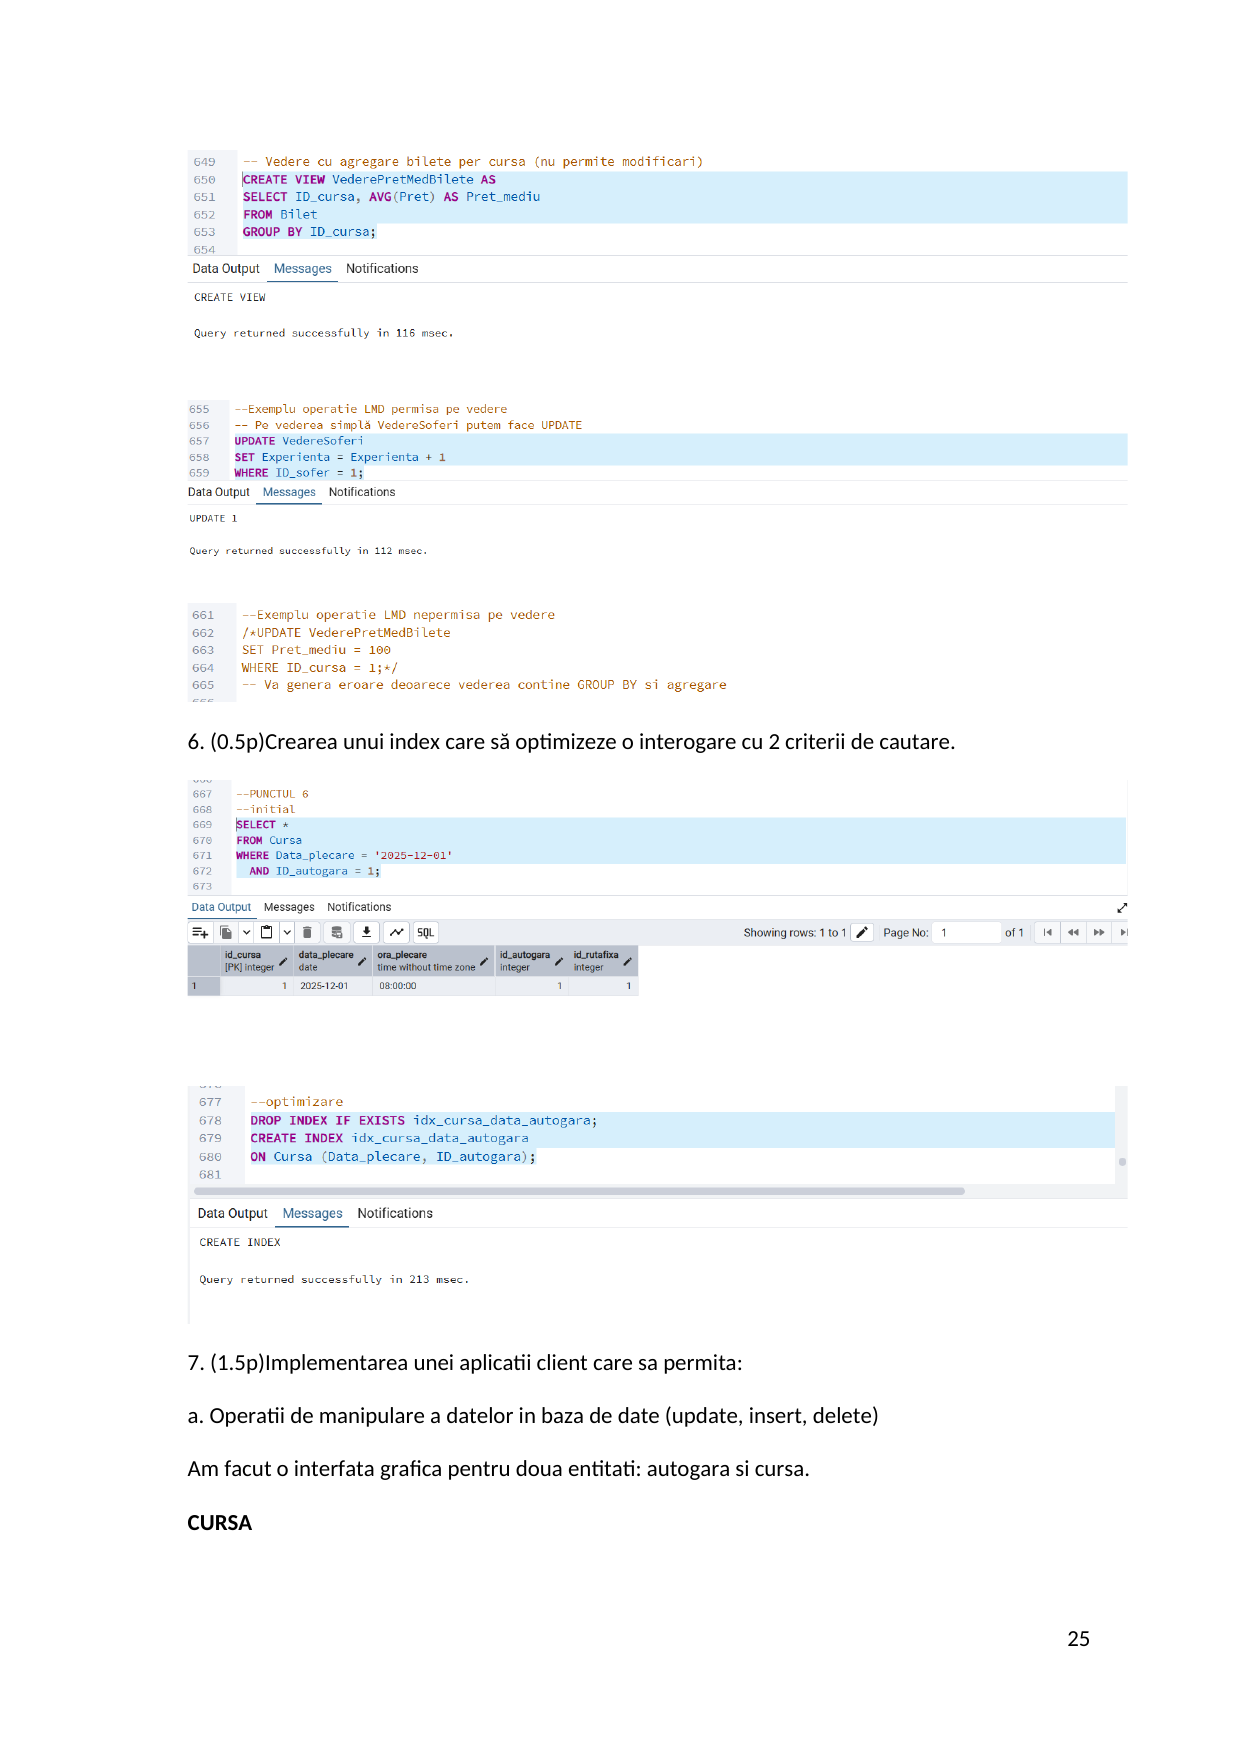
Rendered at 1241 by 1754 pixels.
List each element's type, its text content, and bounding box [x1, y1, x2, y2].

text 6. (0.5p)Crearea unui index care să optimizeze o interogare cu 2 criterii de cautare. [187, 727, 1090, 755]
picture [187, 400, 1128, 579]
text a. Operatii de manipulare a datelor in baza de date (update, insert, delete) [187, 1402, 1090, 1429]
picture [187, 603, 1128, 702]
text Am facut o interfata grafica pentru doua entitati: autogara si cursa. [187, 1454, 1090, 1483]
picture [187, 780, 1128, 1061]
text 7. (1.5p)Implementarea unei aplicatii client care sa permita: [187, 1348, 1090, 1377]
text CURSA [187, 1508, 1090, 1536]
picture [187, 150, 1128, 376]
picture [187, 1086, 1128, 1324]
